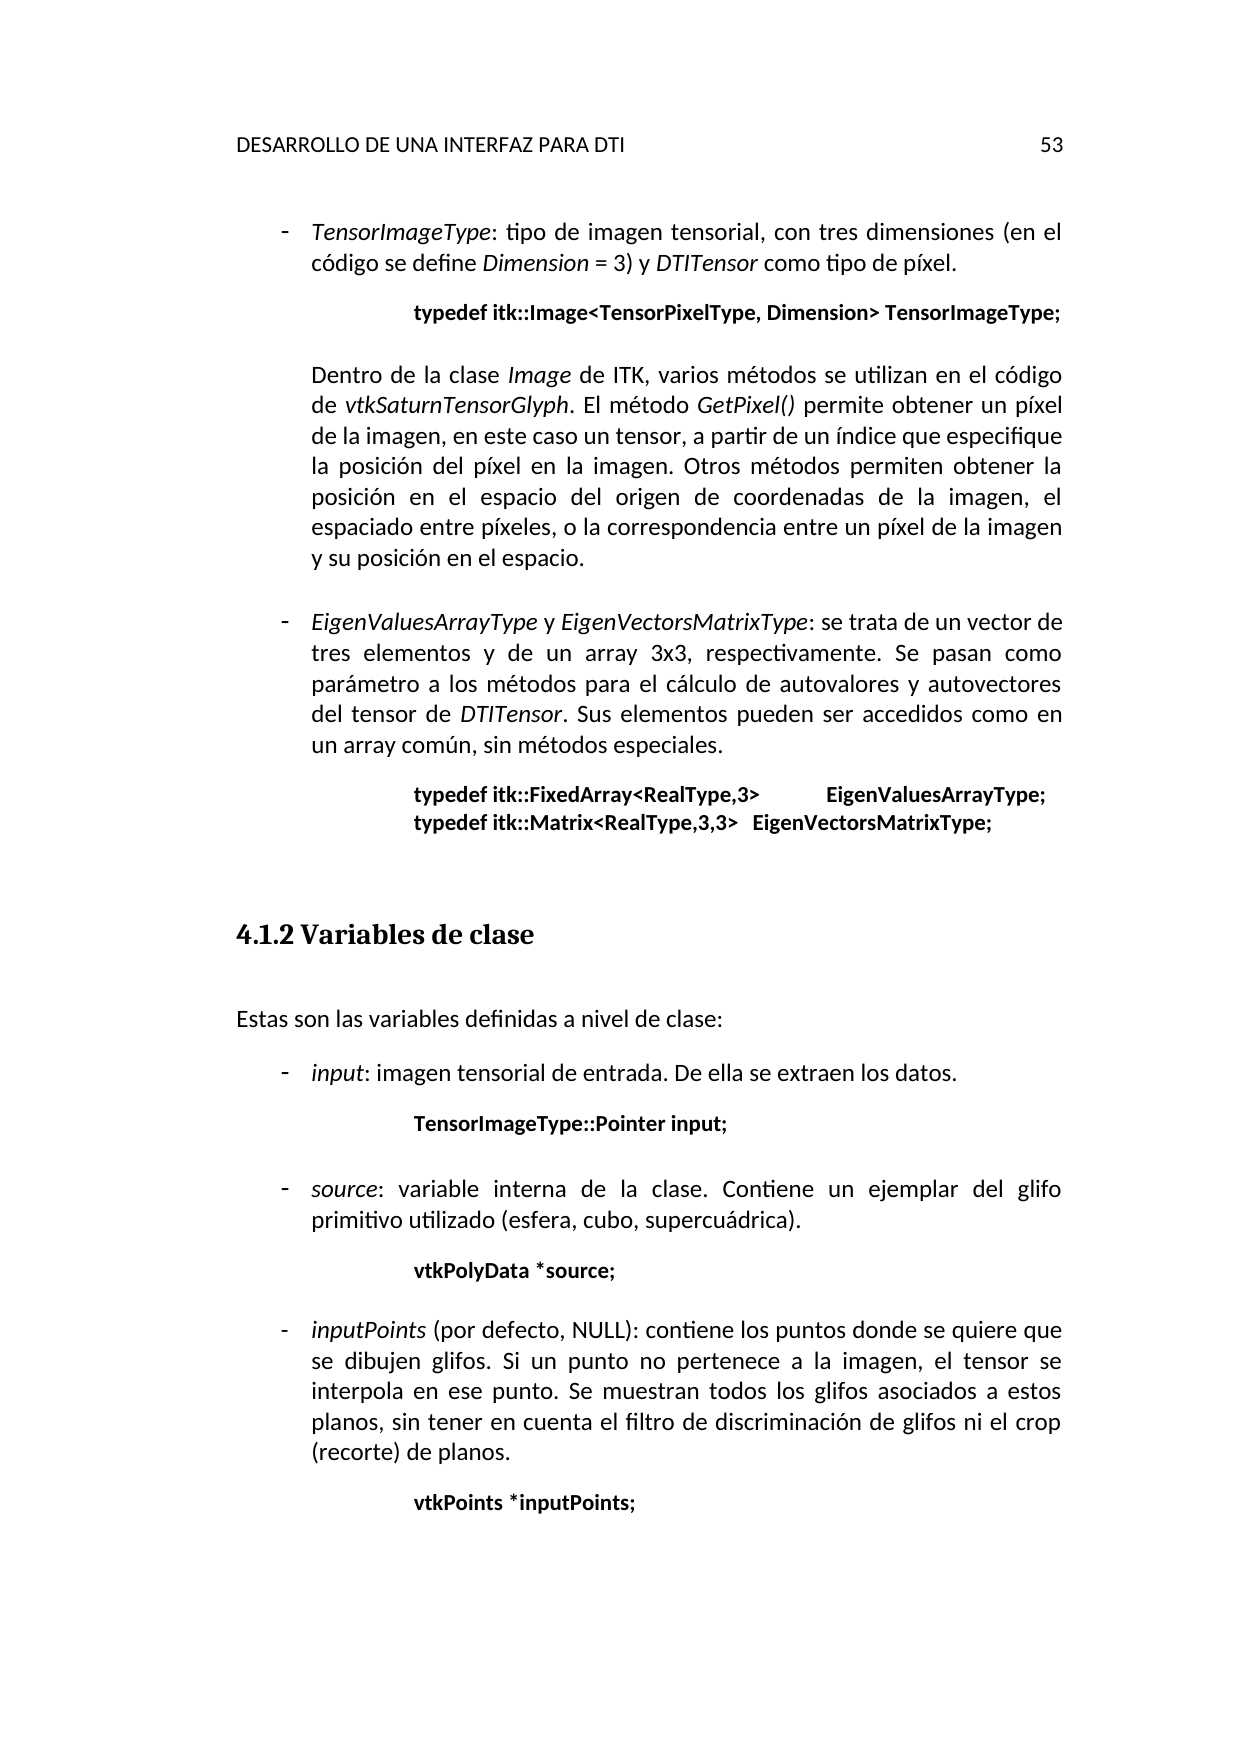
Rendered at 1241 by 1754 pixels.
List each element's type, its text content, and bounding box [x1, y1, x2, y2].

list EigenValuesArrayType y EigenVectorsMatrixType: se trata de un vector de tres elementos y de un array 3x3, respectivamente. Se pasan como parámetro a los métodos para el cálculo de autovalores y autovectores del tensor de DTITensor. Sus elementos pueden ser accedidos como en un array común, sin métodos especiales. [281, 603, 1063, 759]
subtitle Variables de clase [236, 918, 1063, 952]
list input: imagen tensorial de entrada. De ella se extraen los datos. [281, 1054, 1063, 1089]
list inputPoints (por defecto, NULL): contiene los puntos donde se quiere que se dibujen glifos. Si un punto no pertenece a la imagen, el tensor se interpola en ese punto. Se muestran todos los glifos asociados a estos planos, sin tener en cuenta el filtro de discriminación de glifos ni el crop (recorte) de planos. [281, 1314, 1063, 1467]
text typedef itk::FixedArray<RealType,3> EigenValuesArrayType; typedef itk::Matrix<RealType,3,3> EigenVectorsMatrixType; [236, 780, 1063, 836]
list Dentro de la clase Image de ITK, varios métodos se utilizan en el código de vtkSaturnTensorGlyph. El método GetPixel() permite obtener un píxel de la imagen, en este caso un tensor, a partir de un índice que especifique la posición del píxel en la imagen. Otros métodos permiten obtener la posición en el espacio del origen de coordenadas de la imagen, el espaciado entre píxeles, o la correspondencia entre un píxel de la imagen y su posición en el espacio. [311, 359, 1063, 572]
text vtkPoints *inputPoints; [236, 1488, 1063, 1516]
text typedef itk::Image<TensorPixelType, Dimension> TensorImageType; [236, 298, 1063, 326]
list source: variable interna de la clase. Contiene un ejemplar del glifo primitivo utilizado (esfera, cubo, supercuádrica). [281, 1170, 1063, 1235]
text Estas son las variables definidas a nivel de clase: [236, 1003, 1063, 1033]
list TensorImageType: tipo de imagen tensorial, con tres dimensiones (en el código se define Dimension = 3) y DTITensor como tipo de píxel. [281, 213, 1063, 277]
text TensorImageType::Pointer input; [236, 1109, 1063, 1138]
text vtkPolyData *source; [236, 1256, 1063, 1284]
